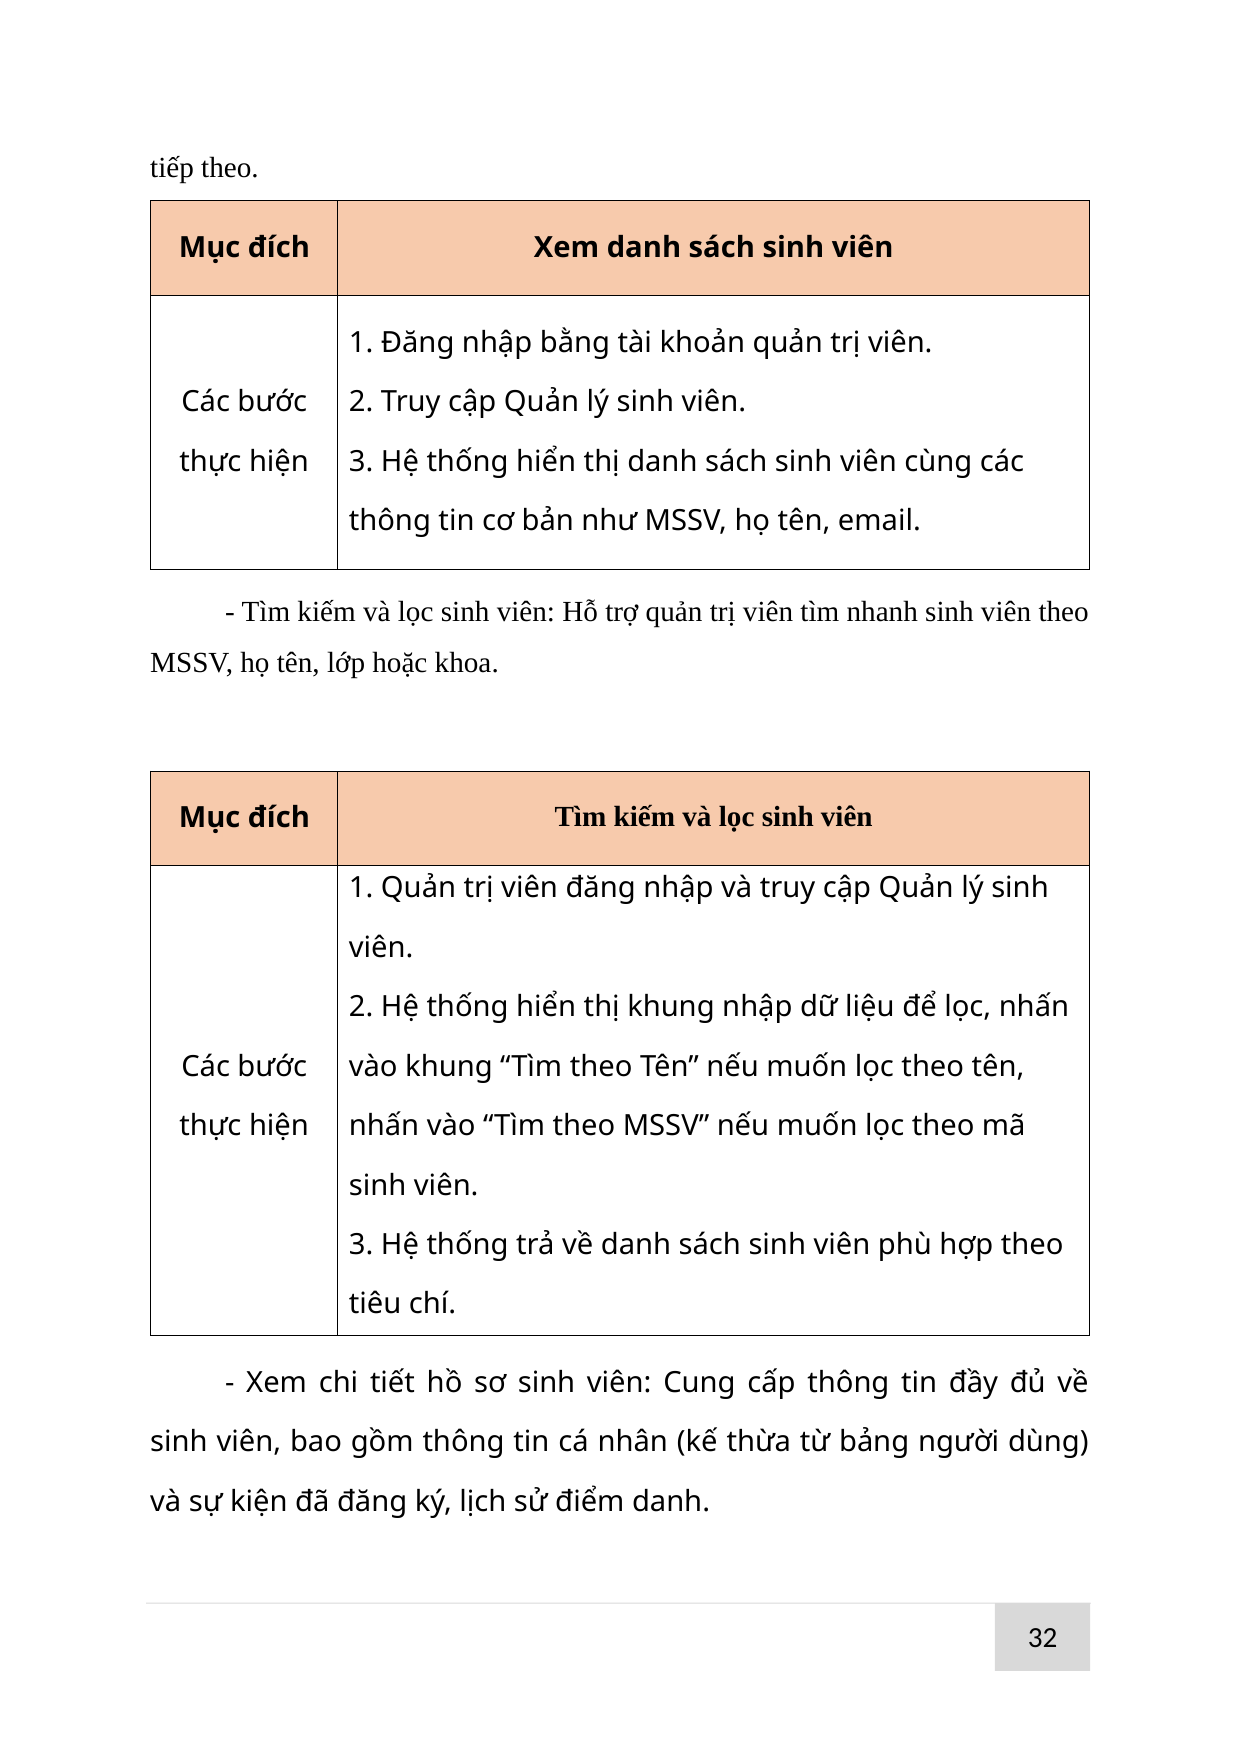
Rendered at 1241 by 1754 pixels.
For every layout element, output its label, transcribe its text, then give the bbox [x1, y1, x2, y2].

table_header Mục đích [151, 201, 337, 295]
text - Tìm kiếm và lọc sinh viên: Hỗ trợ quản trị viên tìm nhanh sinh viên theo MSSV, họ tên, lớp hoặc khoa. [150, 594, 1090, 678]
table_cell 1. Đăng nhập bằng tài khoản quản trị viên. 2. Truy cập Quản lý sinh viên. 3. Hệ thống hiển thị danh sách sinh viên cùng các thông tin cơ bản như MSSV, họ tên, email. [338, 296, 1089, 568]
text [150, 150, 1090, 183]
table_header Tìm kiếm và lọc sinh viên [338, 772, 1089, 865]
table_cell Các bước thực hiện [151, 866, 337, 1335]
table_cell 1. Quản trị viên đăng nhập và truy cập Quản lý sinh viên. 2. Hệ thống hiển thị khung nhập dữ liệu để lọc, nhấn vào khung “Tìm theo Tên” nếu muốn lọc theo tên, nhấn vào “Tìm theo MSSV” nếu muốn lọc theo mã sinh viên. 3. Hệ thống trả về danh sách sinh viên phù hợp theo tiêu chí. [338, 866, 1089, 1335]
table_cell Các bước thực hiện [151, 296, 337, 568]
table_header Mục đích [151, 772, 337, 865]
text - Xem chi tiết hồ sơ sinh viên: Cung cấp thông tin đầy đủ về sinh viên, bao gồm thông tin cá nhân (kế thừa từ bảng người dùng) và sự kiện đã đăng ký, lịch sử điểm danh. [150, 1361, 1090, 1520]
table_header Xem danh sách sinh viên [338, 201, 1089, 295]
